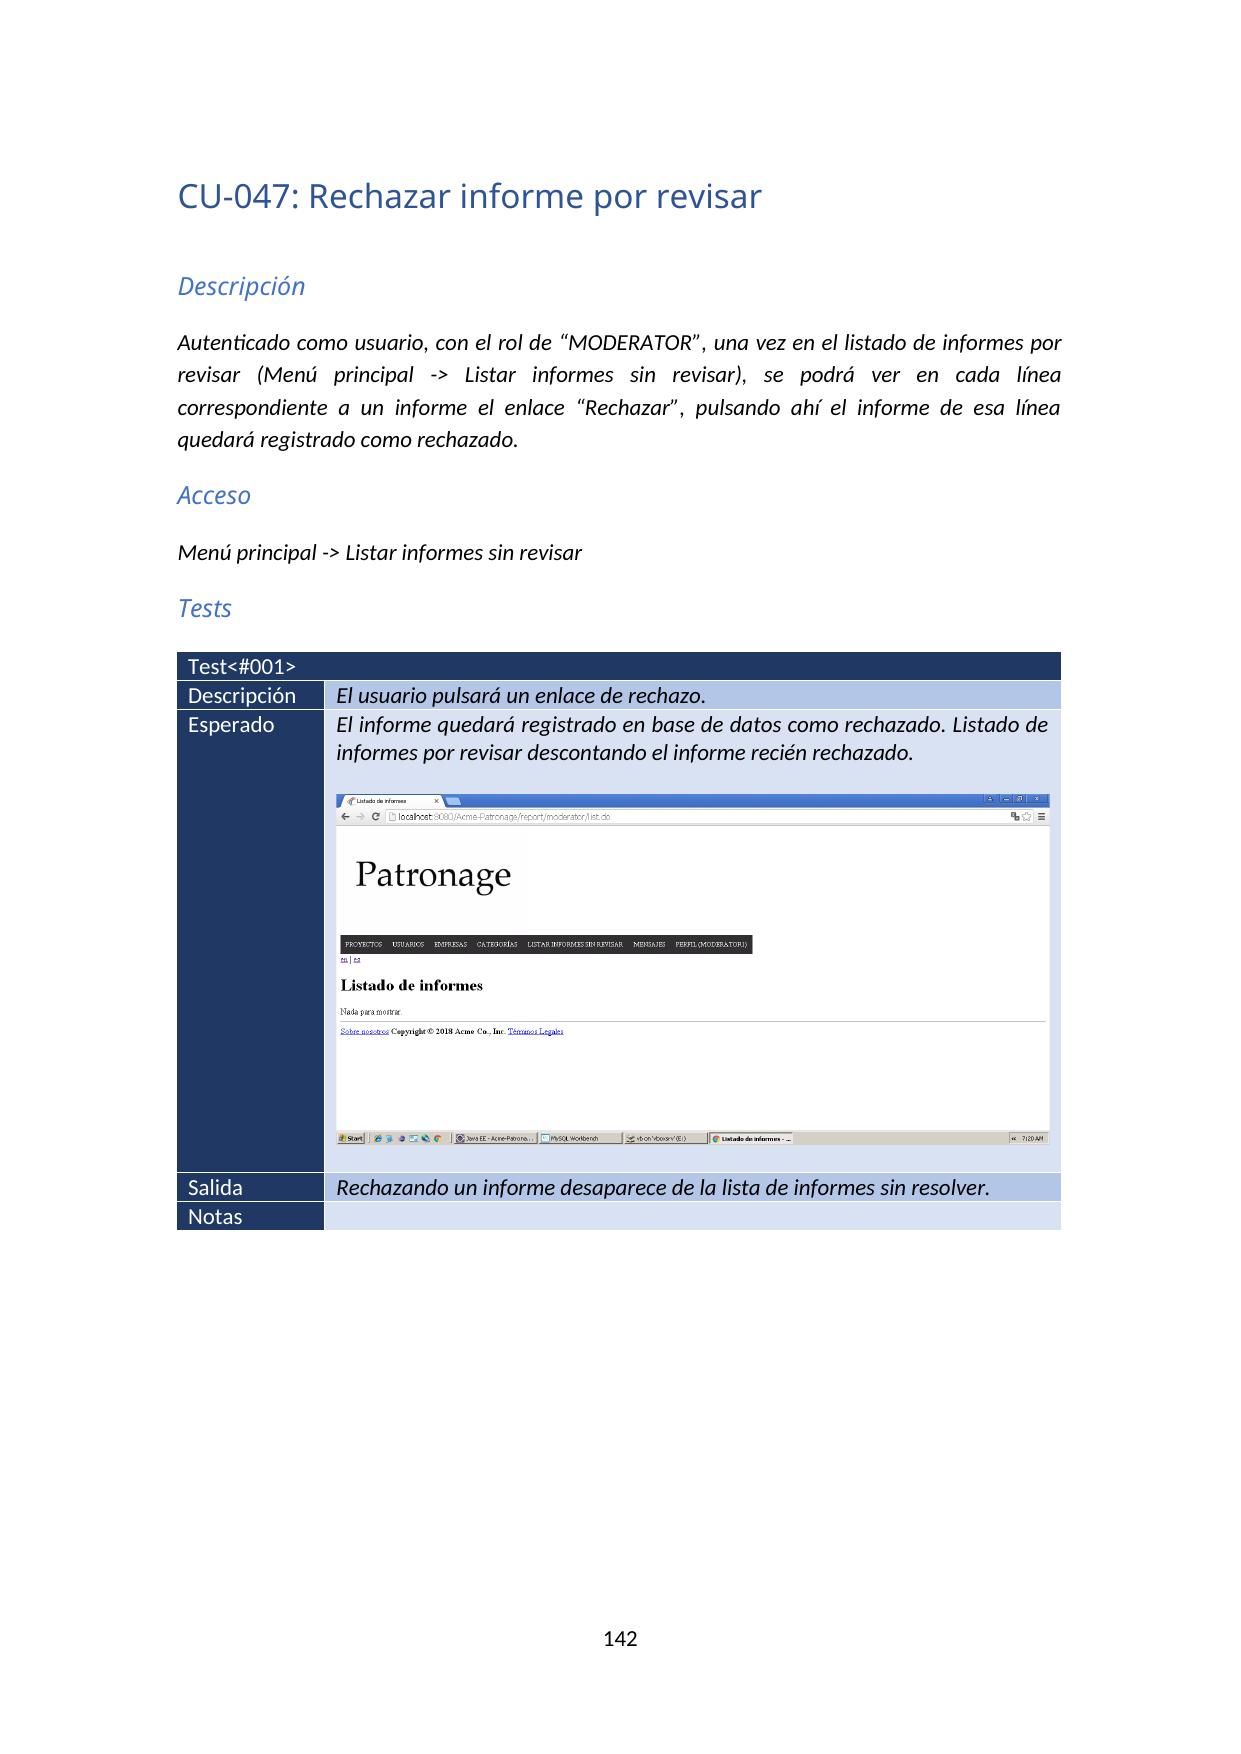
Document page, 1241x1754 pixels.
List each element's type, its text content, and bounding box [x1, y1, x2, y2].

table_cell Salida [177, 1173, 324, 1201]
picture [336, 794, 1050, 1145]
table_cell Rechazando un informe desaparece de la lista de informes sin resolver. [325, 1173, 1061, 1201]
subtitle CU-047: Rechazar informe por revisar [177, 173, 1063, 218]
text Descripción [177, 268, 1063, 302]
table_cell [325, 1202, 1061, 1230]
table_cell Descripción [177, 681, 324, 709]
table_cell Notas [177, 1202, 324, 1230]
table_cell El usuario pulsará un enlace de rechazo. [325, 681, 1061, 709]
text Acceso [177, 478, 1063, 512]
text Autenticado como usuario, con el rol de “MODERATOR”, una vez en el listado de informes por revisar (Menú principal -> Listar informes sin revisar), se podrá ver en cada línea correspondiente a un informe el enlace “Rechazar”, pulsando ahí el informe de esa línea quedará registrado como rechazado. [177, 328, 1063, 453]
table_cell El informe quedará registrado en base de datos como rechazado. Listado de informes por revisar descontando el informe recién rechazado. [325, 710, 1061, 1172]
text Menú principal -> Listar informes sin revisar [177, 538, 1063, 566]
table_cell Esperado [177, 710, 324, 1172]
text Tests [177, 591, 1063, 625]
table_header Test<#001> [177, 652, 1061, 680]
